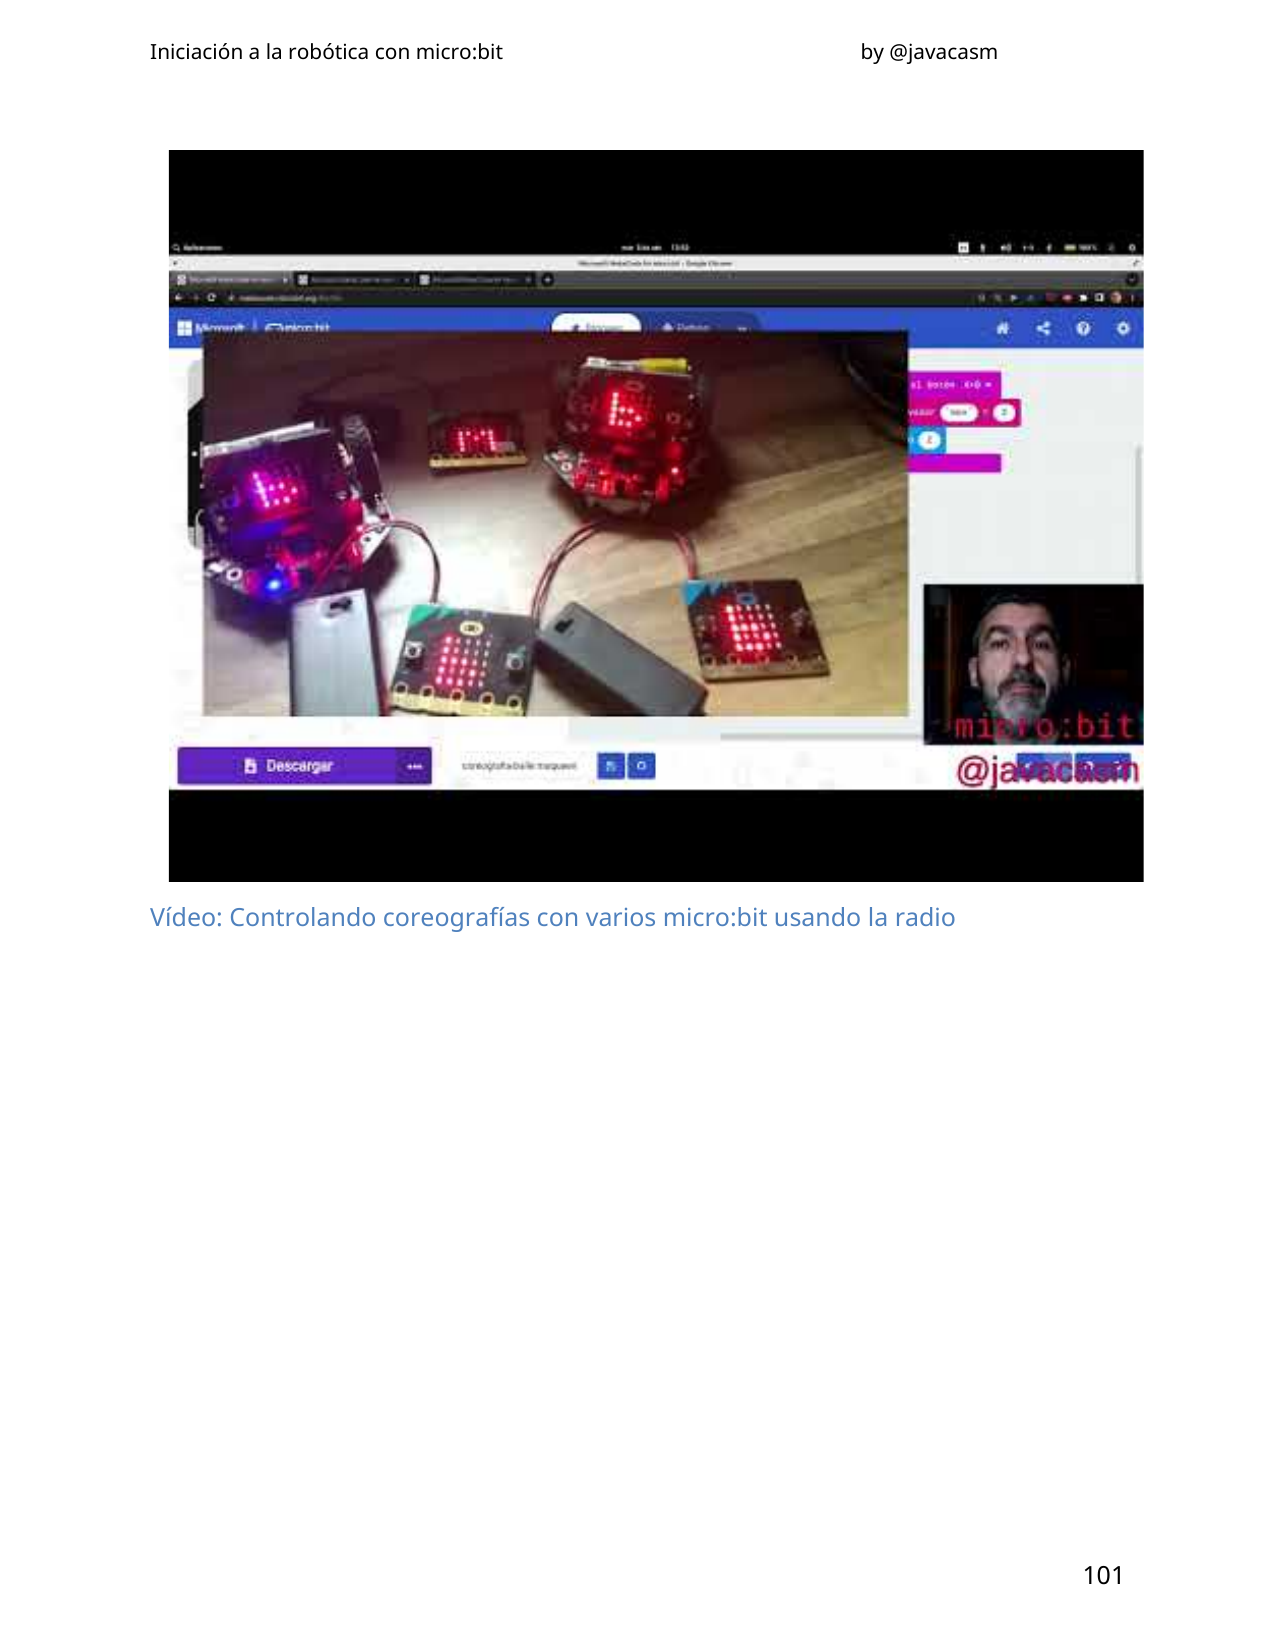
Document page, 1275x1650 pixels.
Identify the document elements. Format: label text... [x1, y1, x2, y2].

text Vídeo: Controlando coreografías con varios micro:bit usando la radio [150, 900, 1125, 934]
picture [168, 150, 1144, 882]
